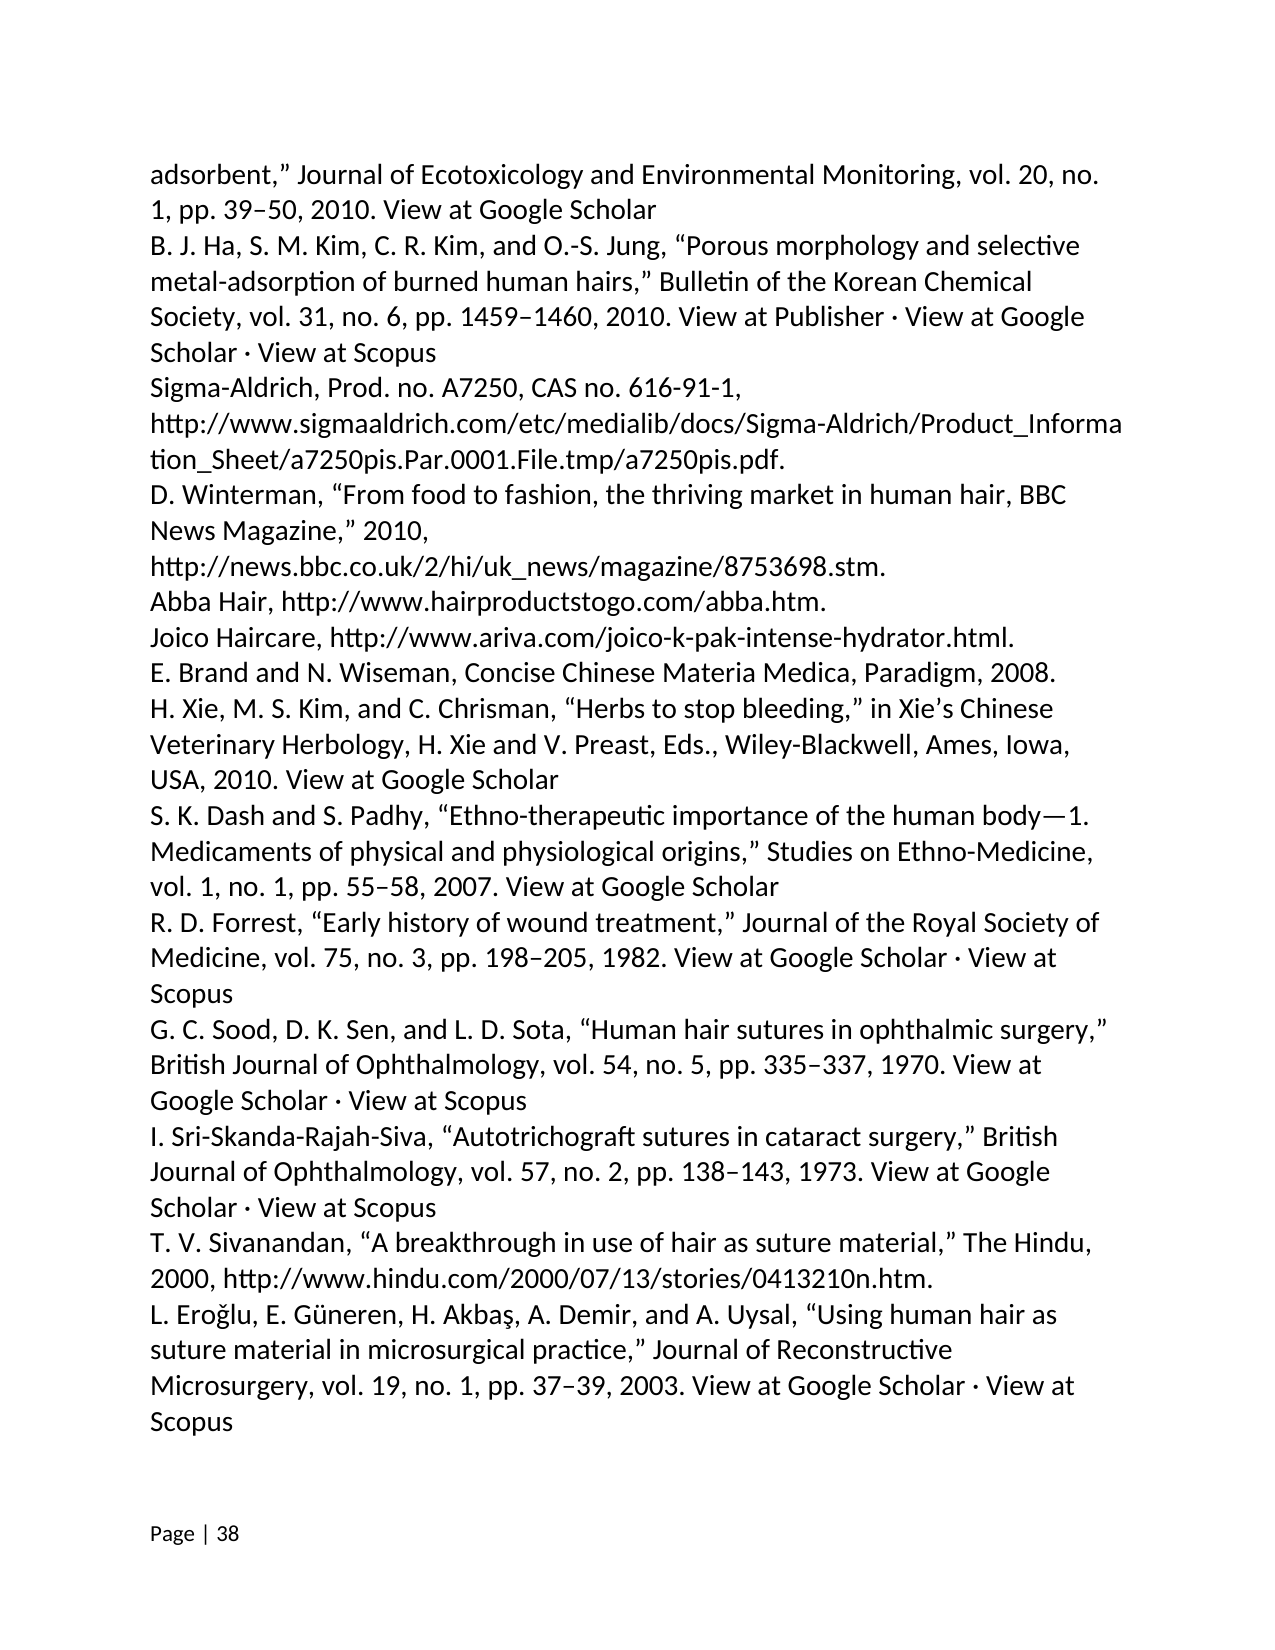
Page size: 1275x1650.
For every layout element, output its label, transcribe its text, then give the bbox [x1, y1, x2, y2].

text I. Sri-Skanda-Rajah-Siva, “Autotrichograft sutures in cataract surgery,” British Journal of Ophthalmology, vol. 57, no. 2, pp. 138–143, 1973. View at Google Scholar · View at Scopus [150, 1118, 1125, 1224]
text D. Winterman, “From food to fashion, the thriving market in human hair, BBC News Magazine,” 2010, http://news.bbc.co.uk/2/hi/uk_news/magazine/8753698.stm. [150, 476, 1125, 583]
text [150, 156, 1125, 227]
text Sigma-Aldrich, Prod. no. A7250, CAS no. 616-91-1, http://www.sigmaaldrich.com/etc/medialib/docs/Sigma-Aldrich/Product_Information_Sheet/a7250pis.Par.0001.File.tmp/a7250pis.pdf. [150, 369, 1125, 476]
text E. Brand and N. Wiseman, Concise Chinese Materia Medica, Paradigm, 2008. [150, 654, 1125, 690]
text H. Xie, M. S. Kim, and C. Chrisman, “Herbs to stop bleeding,” in Xie’s Chinese Veterinary Herbology, H. Xie and V. Preast, Eds., Wiley-Blackwell, Ames, Iowa, USA, 2010. View at Google Scholar [150, 690, 1125, 797]
text Abba Hair, http://www.hairproductstogo.com/abba.htm. [150, 583, 1125, 619]
text Joico Haircare, http://www.ariva.com/joico-k-pak-intense-hydrator.html. [150, 619, 1125, 654]
text B. J. Ha, S. M. Kim, C. R. Kim, and O.-S. Jung, “Porous morphology and selective metal-adsorption of burned human hairs,” Bulletin of the Korean Chemical Society, vol. 31, no. 6, pp. 1459–1460, 2010. View at Publisher · View at Google Scholar · View at Scopus [150, 227, 1125, 369]
text T. V. Sivanandan, “A breakthrough in use of hair as suture material,” The Hindu, 2000, http://www.hindu.com/2000/07/13/stories/0413210n.htm. [150, 1224, 1125, 1296]
text R. D. Forrest, “Early history of wound treatment,” Journal of the Royal Society of Medicine, vol. 75, no. 3, pp. 198–205, 1982. View at Google Scholar · View at Scopus [150, 904, 1125, 1011]
text L. Eroǧlu, E. Güneren, H. Akbaş, A. Demir, and A. Uysal, “Using human hair as suture material in microsurgical practice,” Journal of Reconstructive Microsurgery, vol. 19, no. 1, pp. 37–39, 2003. View at Google Scholar · View at Scopus [150, 1296, 1125, 1438]
text S. K. Dash and S. Padhy, “Ethno-therapeutic importance of the human body—1. Medicaments of physical and physiological origins,” Studies on Ethno-Medicine, vol. 1, no. 1, pp. 55–58, 2007. View at Google Scholar [150, 797, 1125, 904]
text G. C. Sood, D. K. Sen, and L. D. Sota, “Human hair sutures in ophthalmic surgery,” British Journal of Ophthalmology, vol. 54, no. 5, pp. 335–337, 1970. View at Google Scholar · View at Scopus [150, 1011, 1125, 1118]
